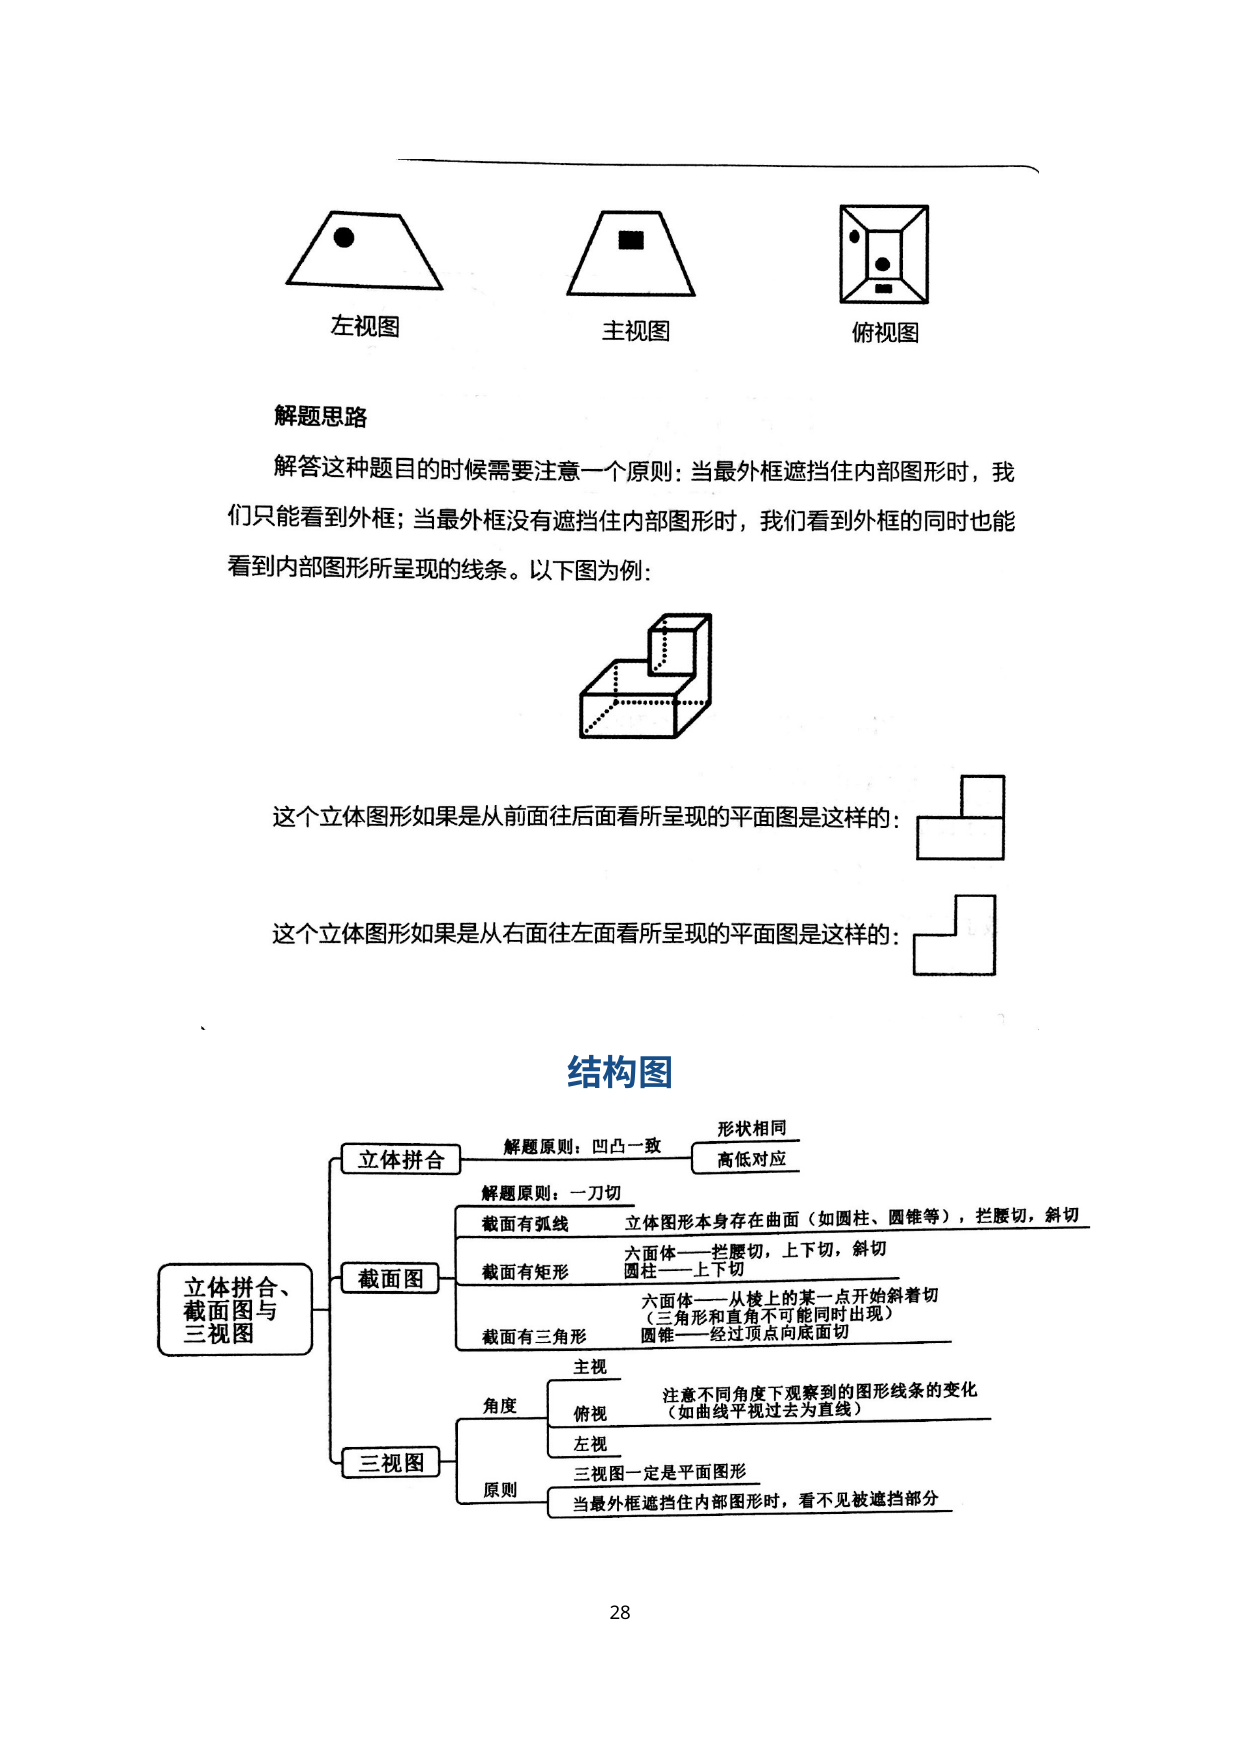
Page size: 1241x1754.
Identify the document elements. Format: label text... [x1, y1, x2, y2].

picture [201, 159, 1039, 1030]
picture [150, 1106, 1091, 1521]
text 结构图 [150, 1037, 1090, 1102]
